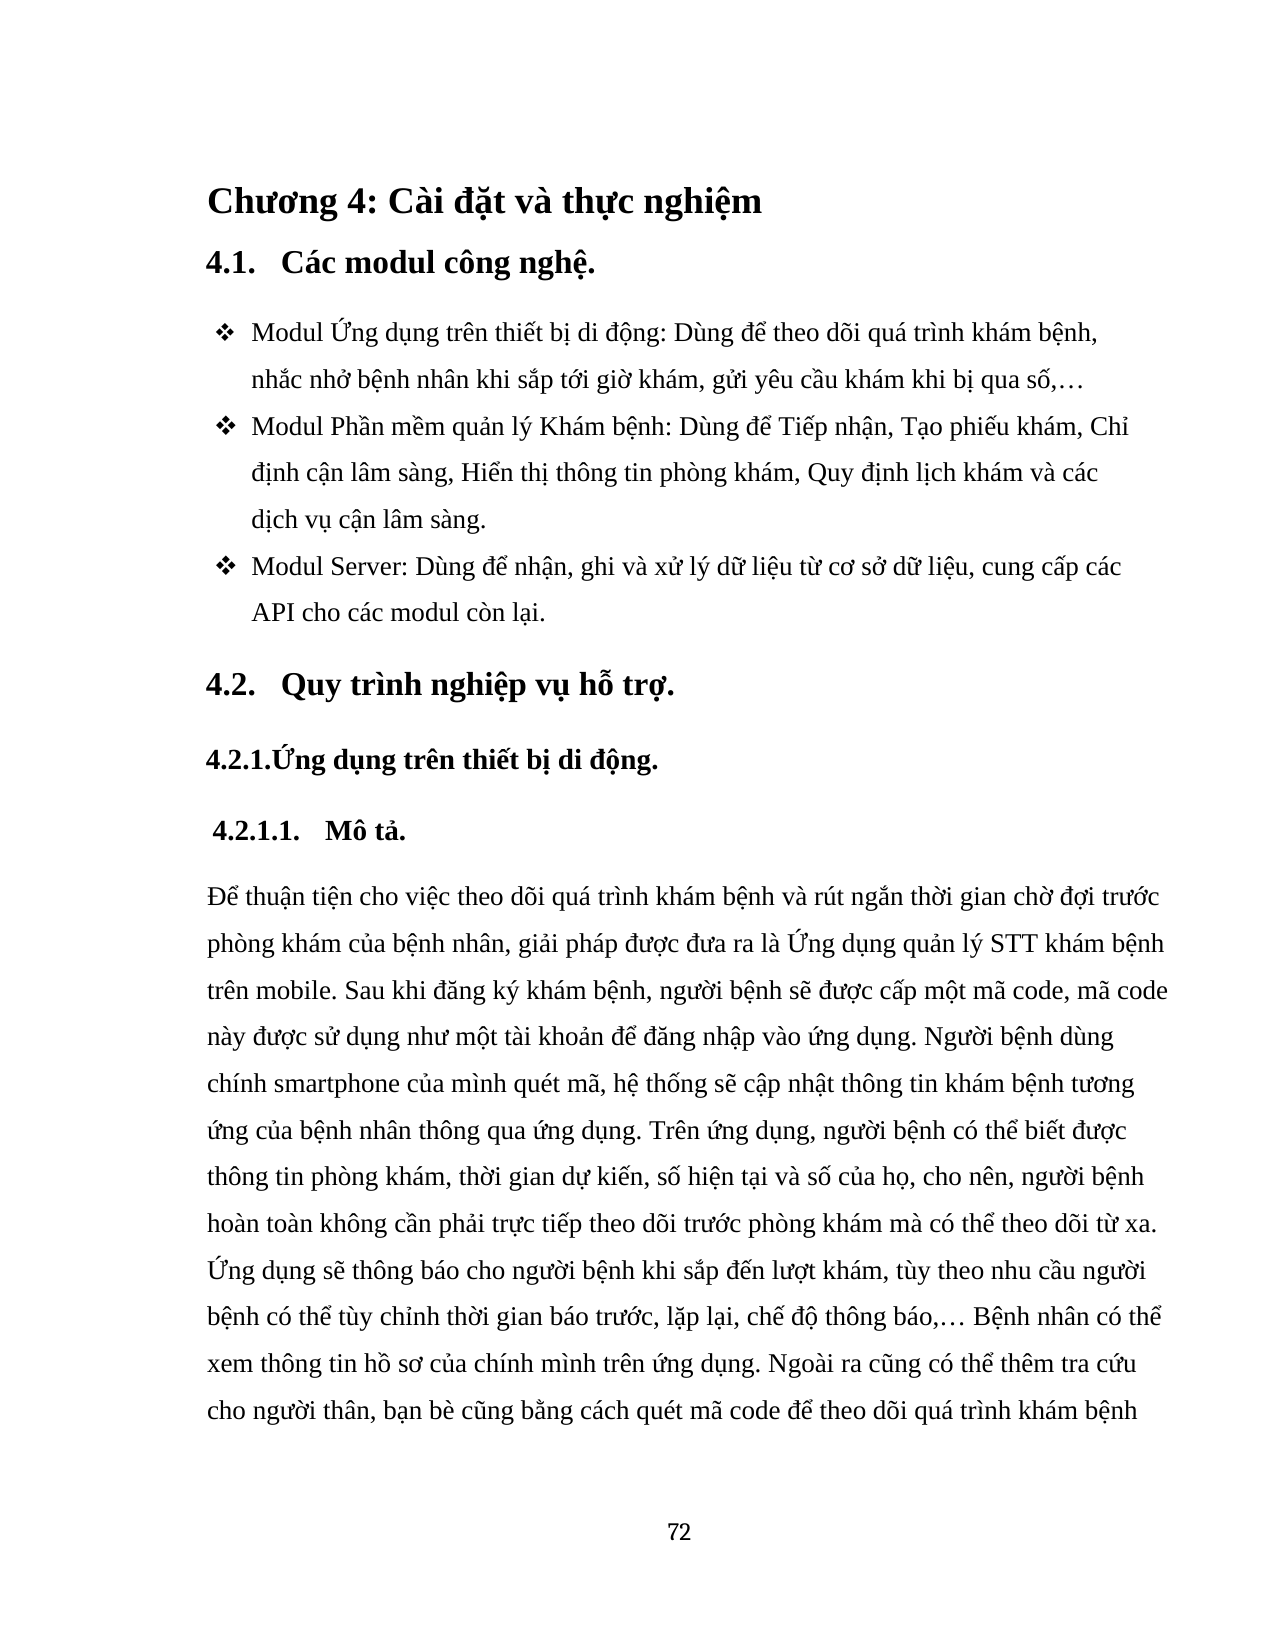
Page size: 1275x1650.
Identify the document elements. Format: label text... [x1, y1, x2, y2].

list Modul Ứng dụng trên thiết bị di động: Dùng để theo dõi quá trình khám bệnh, nhắc nhở bệnh nhân khi sắp tới giờ khám, gửi yêu cầu khám khi bị qua số,… [214, 316, 1152, 394]
subtitle Mô tả. [212, 813, 1171, 847]
subtitle Các modul công nghệ. [206, 242, 1171, 280]
list Modul Server: Dùng để nhận, ghi và xử lý dữ liệu từ cơ sở dữ liệu, cung cấp các API cho các modul còn lại. [214, 550, 1152, 628]
subtitle Chương 4: Cài đặt và thực nghiệm [207, 178, 1171, 221]
subtitle Ứng dụng trên thiết bị di động. [206, 742, 1171, 776]
list Modul Phần mềm quản lý Khám bệnh: Dùng để Tiếp nhận, Tạo phiếu khám, Chỉ định cận lâm sàng, Hiển thị thông tin phòng khám, Quy định lịch khám và các dịch vụ cận lâm sàng. [214, 409, 1152, 534]
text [207, 880, 1171, 1425]
subtitle Quy trình nghiệp vụ hỗ trợ. [206, 664, 1171, 702]
